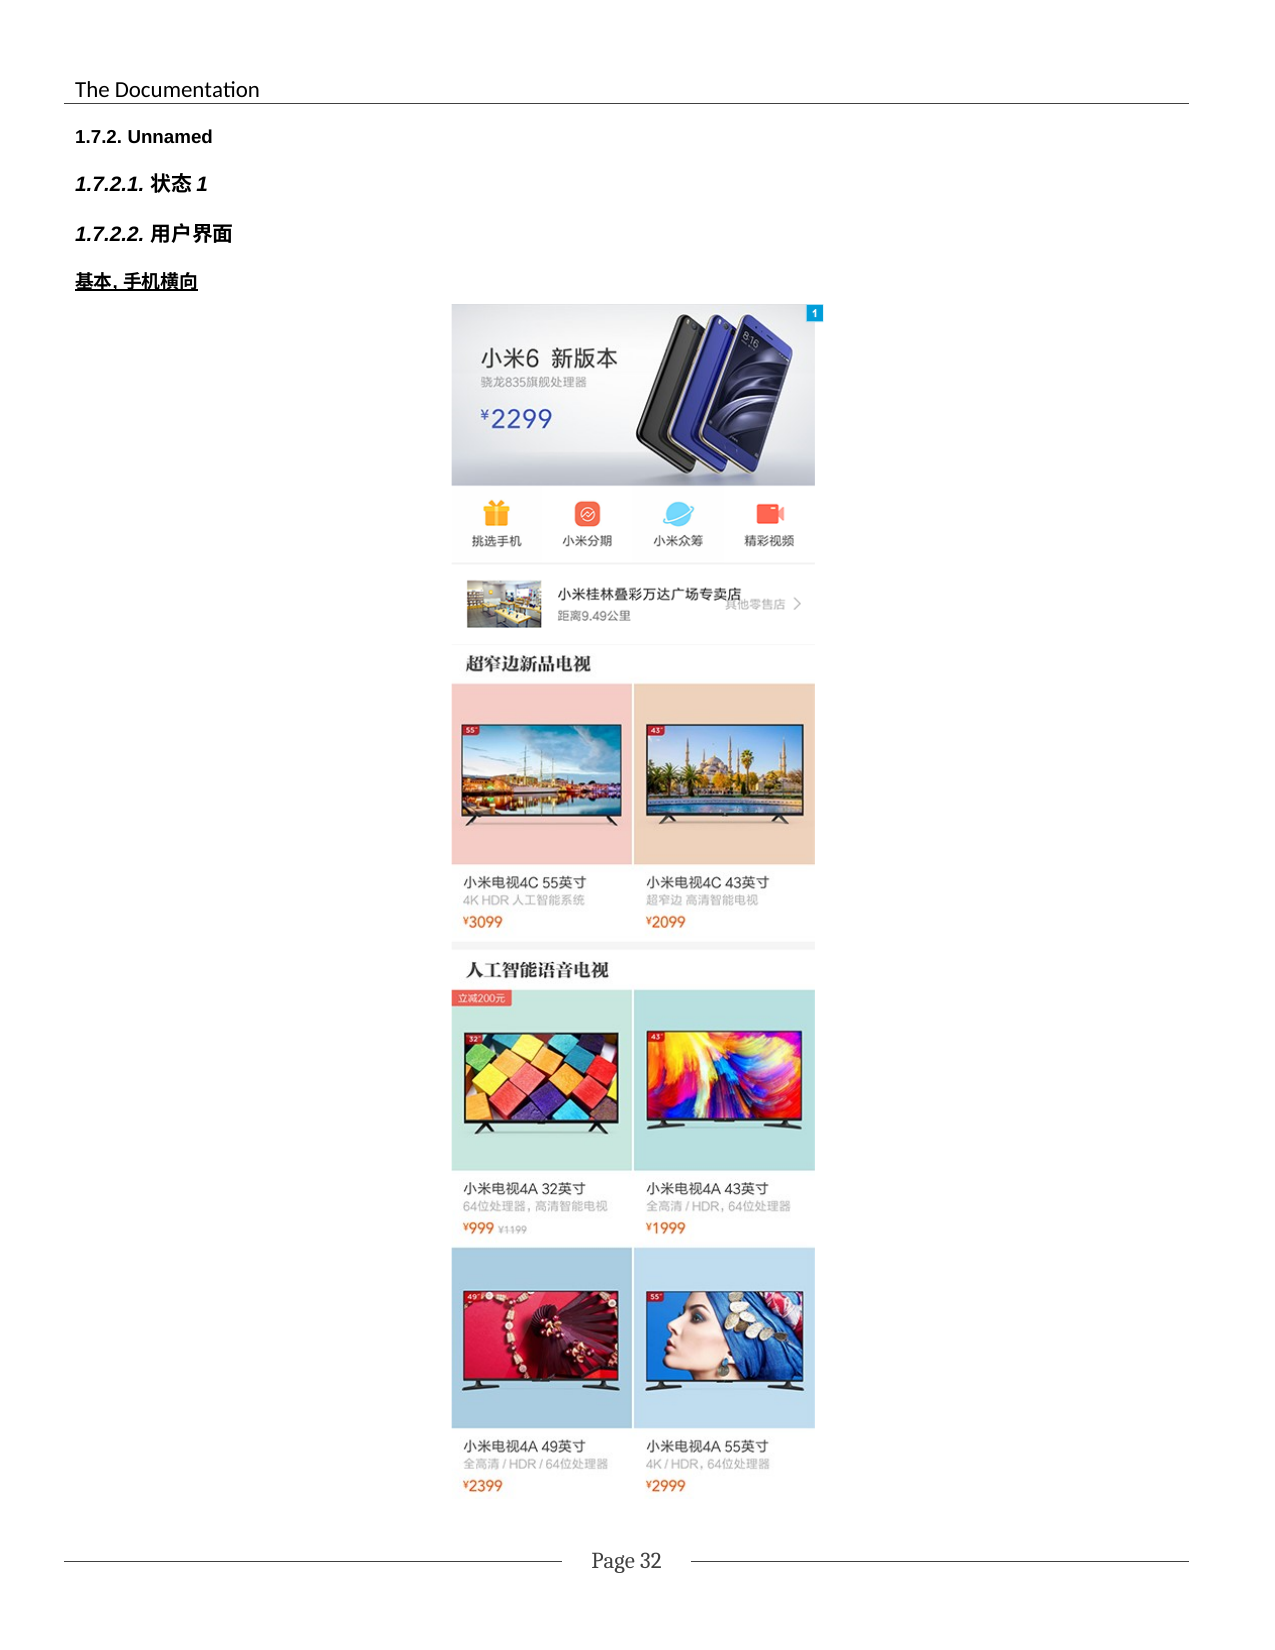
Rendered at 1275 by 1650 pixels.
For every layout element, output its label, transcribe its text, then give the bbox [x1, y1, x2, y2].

subtitle Unnamed [75, 126, 1200, 147]
subtitle 状态1 [75, 172, 1200, 196]
text 基本, 手机横向 [75, 271, 1200, 292]
subtitle 用户界面 [75, 221, 1200, 246]
